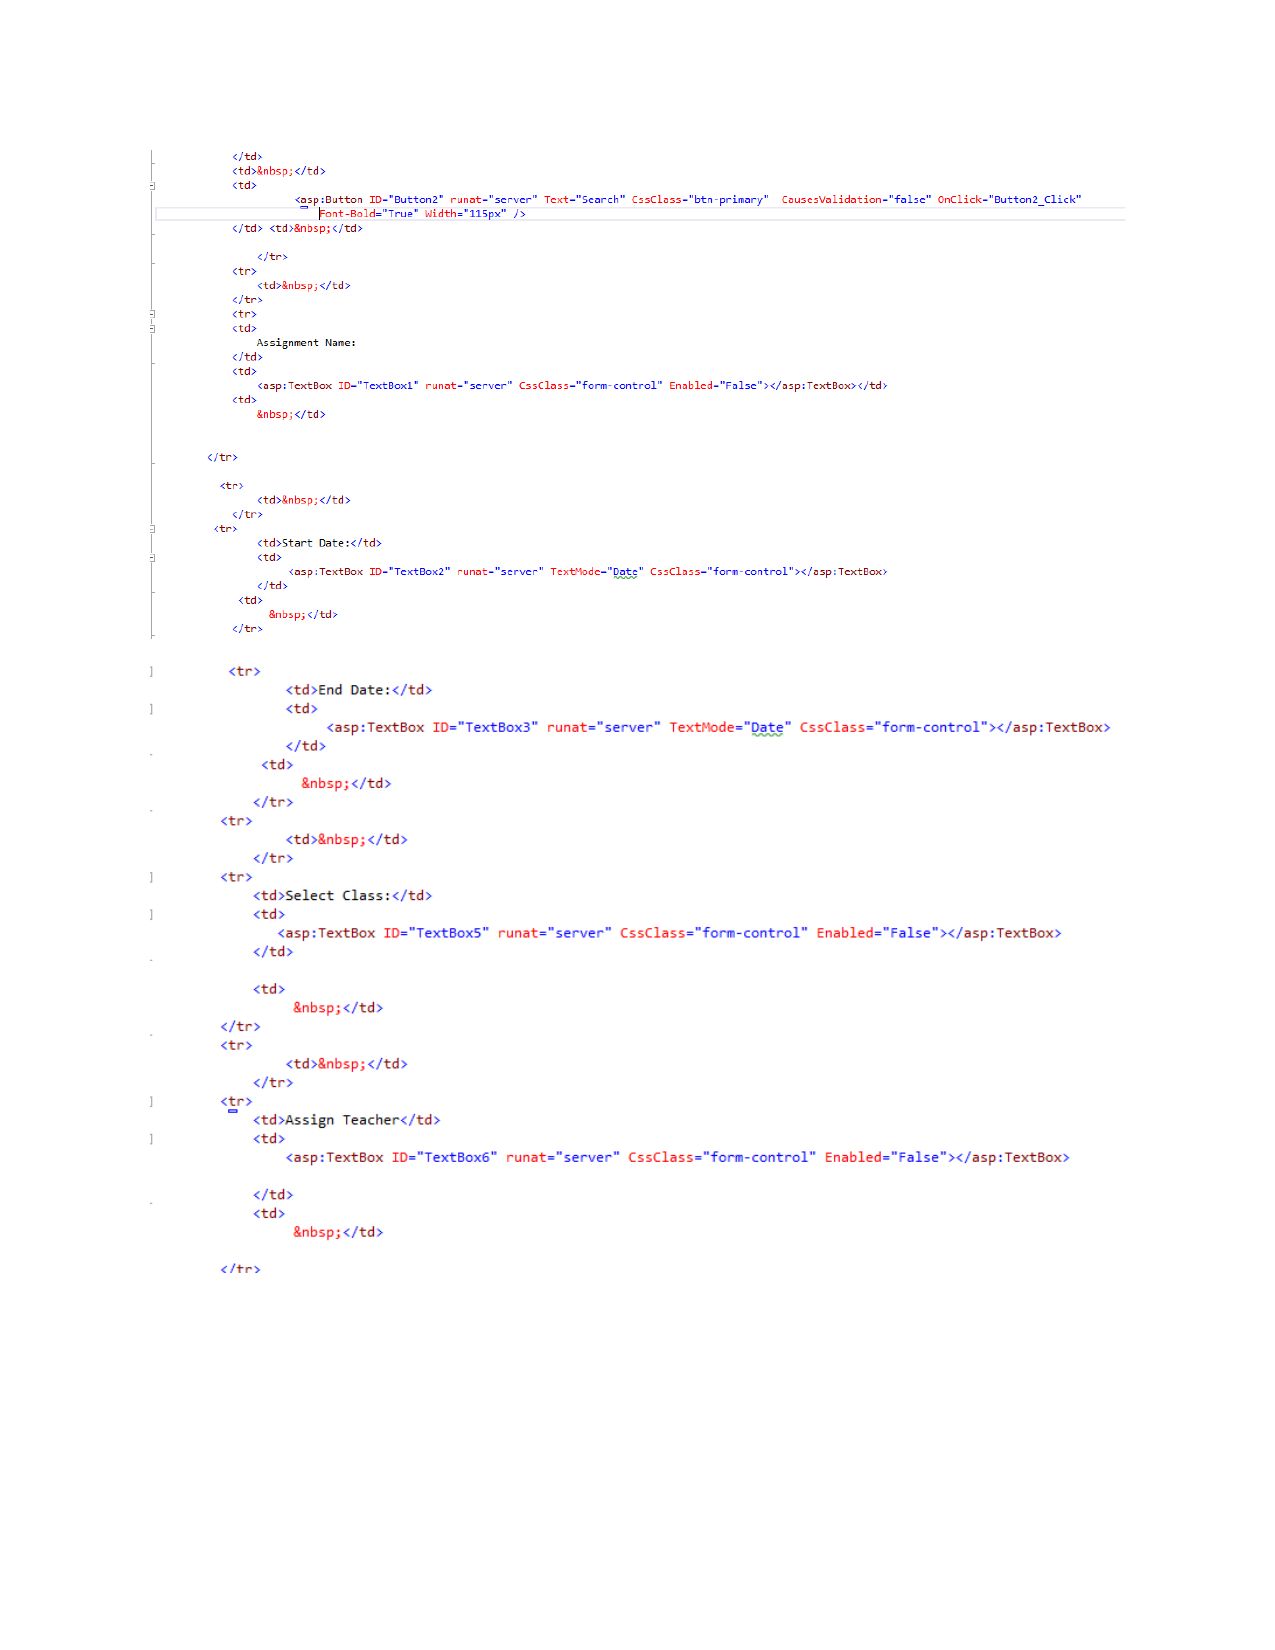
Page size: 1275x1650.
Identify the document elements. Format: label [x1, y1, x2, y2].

picture [150, 663, 1125, 1273]
picture [150, 150, 1125, 639]
